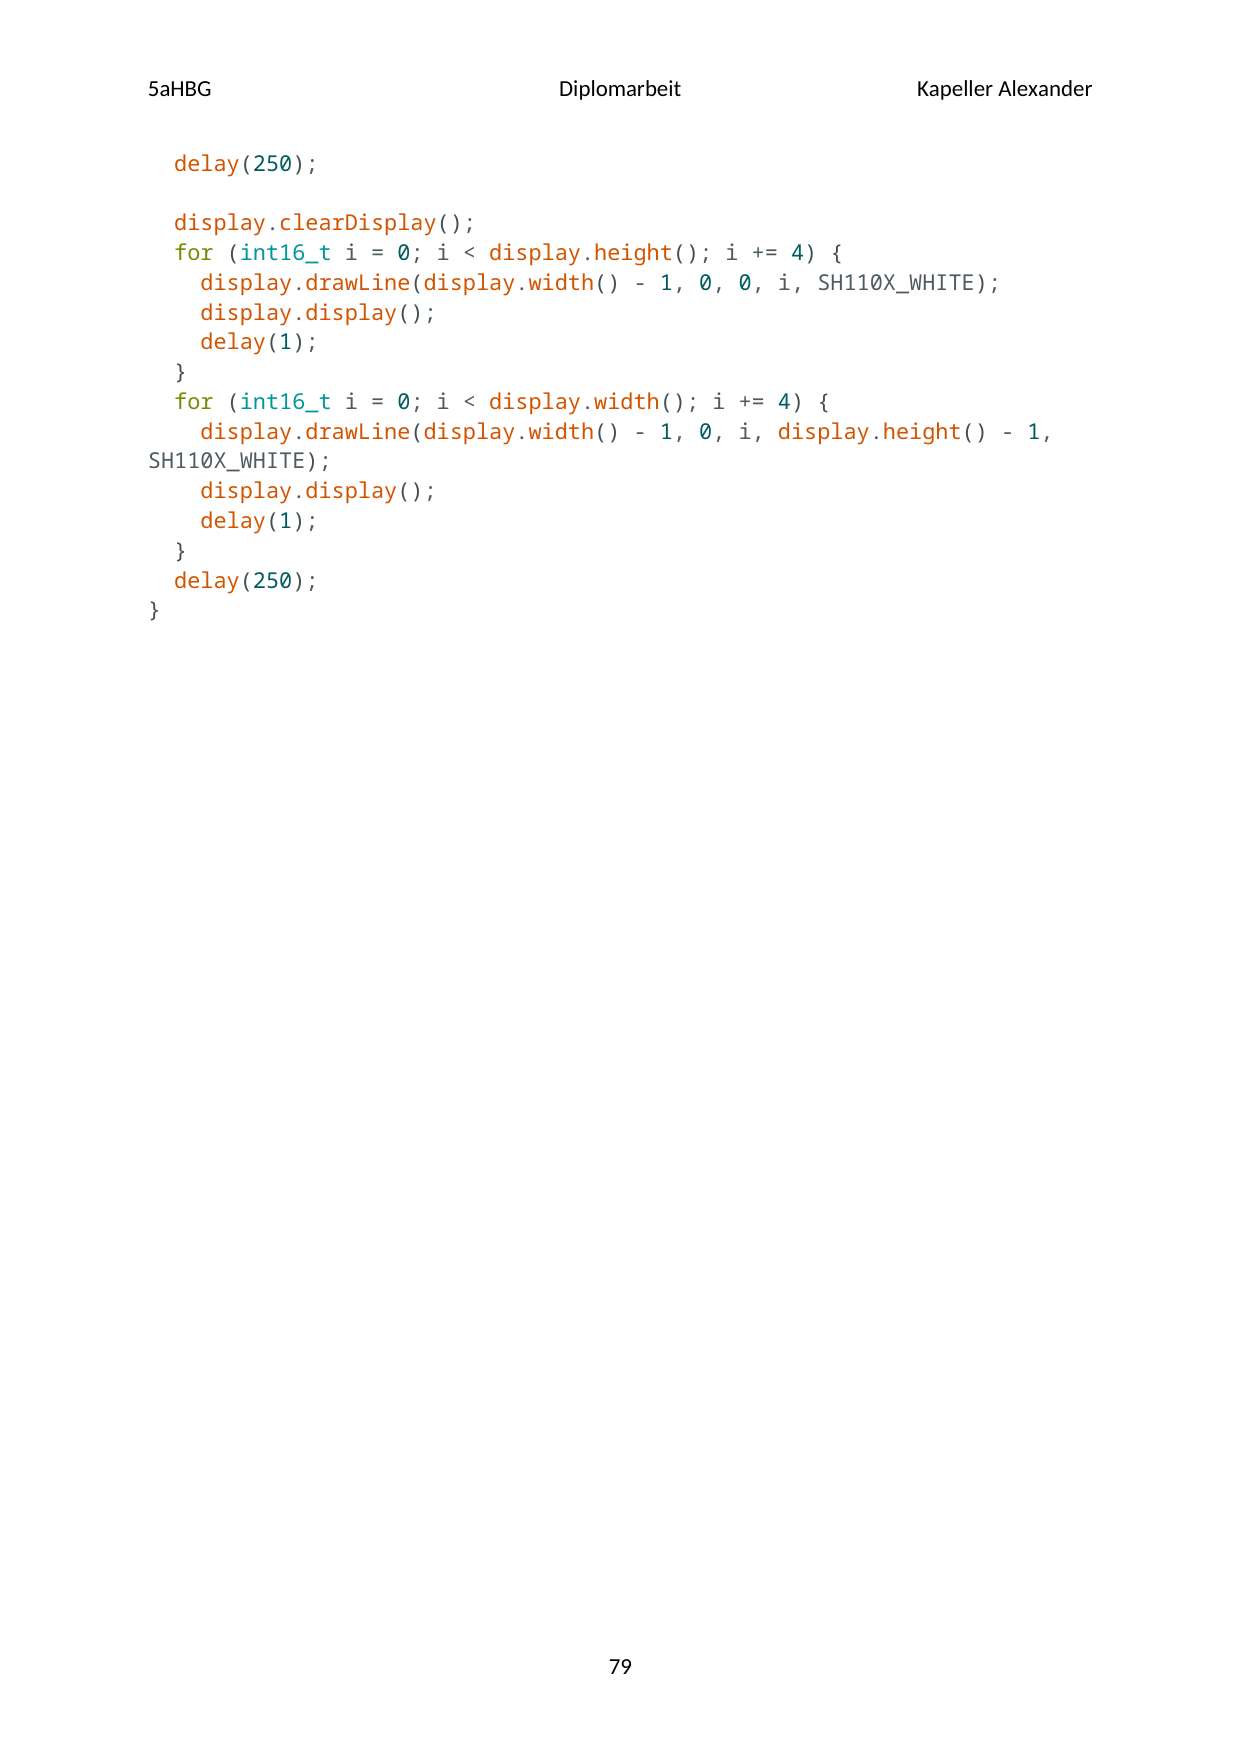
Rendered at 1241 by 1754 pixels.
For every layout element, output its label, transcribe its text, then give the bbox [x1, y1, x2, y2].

text } [148, 535, 1093, 565]
text display.drawLine(display.width() - 1, 0, i, display.height() - 1, SH110X_WHITE); [148, 416, 1093, 475]
text } [148, 356, 1093, 386]
text display.drawLine(display.width() - 1, 0, 0, i, SH110X_WHITE); [148, 267, 1093, 297]
text delay(1); [148, 326, 1093, 356]
text delay(250); [148, 148, 1093, 177]
text display.display(); [148, 297, 1093, 326]
text delay(1); [148, 505, 1093, 535]
text for (int16_t i = 0; i < display.height(); i += 4) { [148, 237, 1093, 267]
text for (int16_t i = 0; i < display.width(); i += 4) { [148, 386, 1093, 416]
text delay(250); [148, 565, 1093, 594]
text display.clearDisplay(); [148, 207, 1093, 237]
text } [148, 594, 1093, 624]
text display.display(); [148, 475, 1093, 505]
